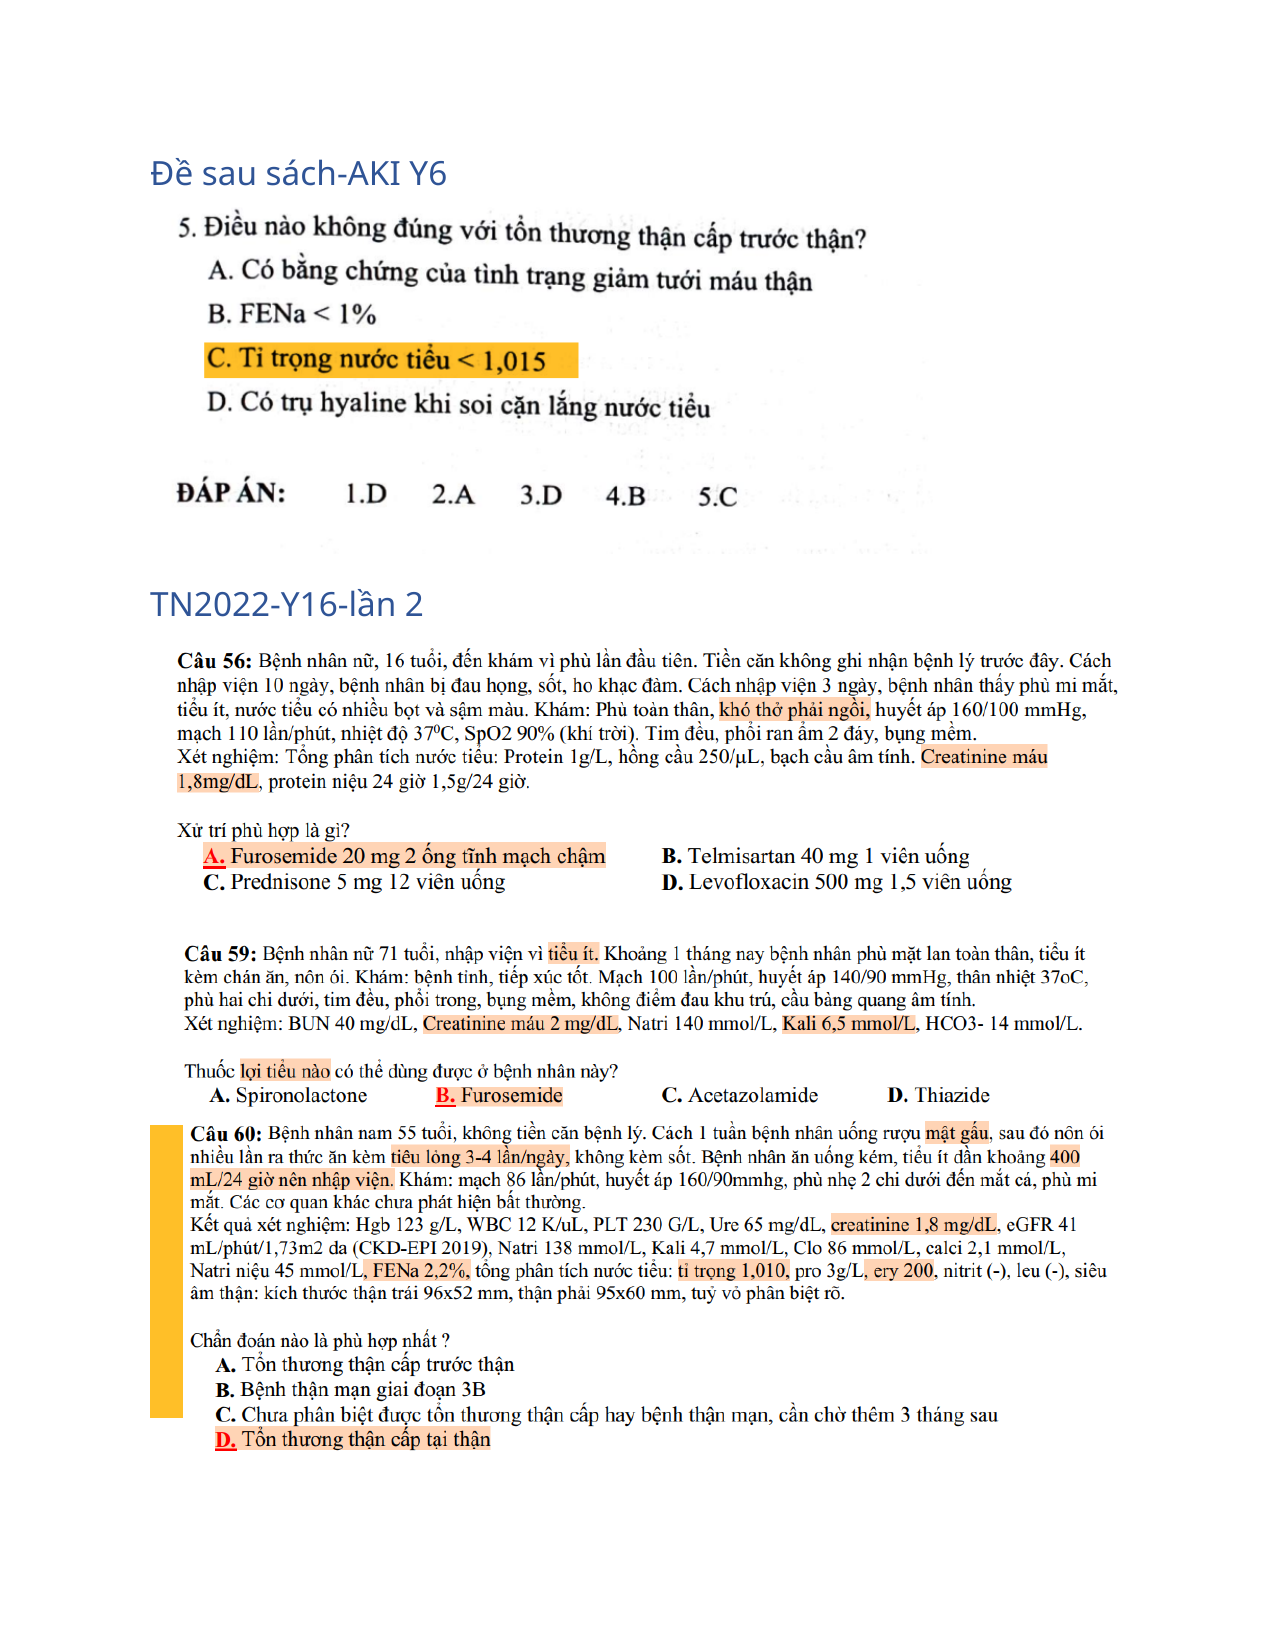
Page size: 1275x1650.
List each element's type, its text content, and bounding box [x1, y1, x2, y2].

subtitle TN2022-Y16-lần 2 [150, 580, 1125, 626]
picture [150, 198, 933, 554]
subtitle Đề sau sách-AKI Y6 [150, 150, 1125, 195]
picture [150, 925, 1125, 1116]
picture [150, 629, 1125, 907]
picture [150, 1118, 1125, 1457]
